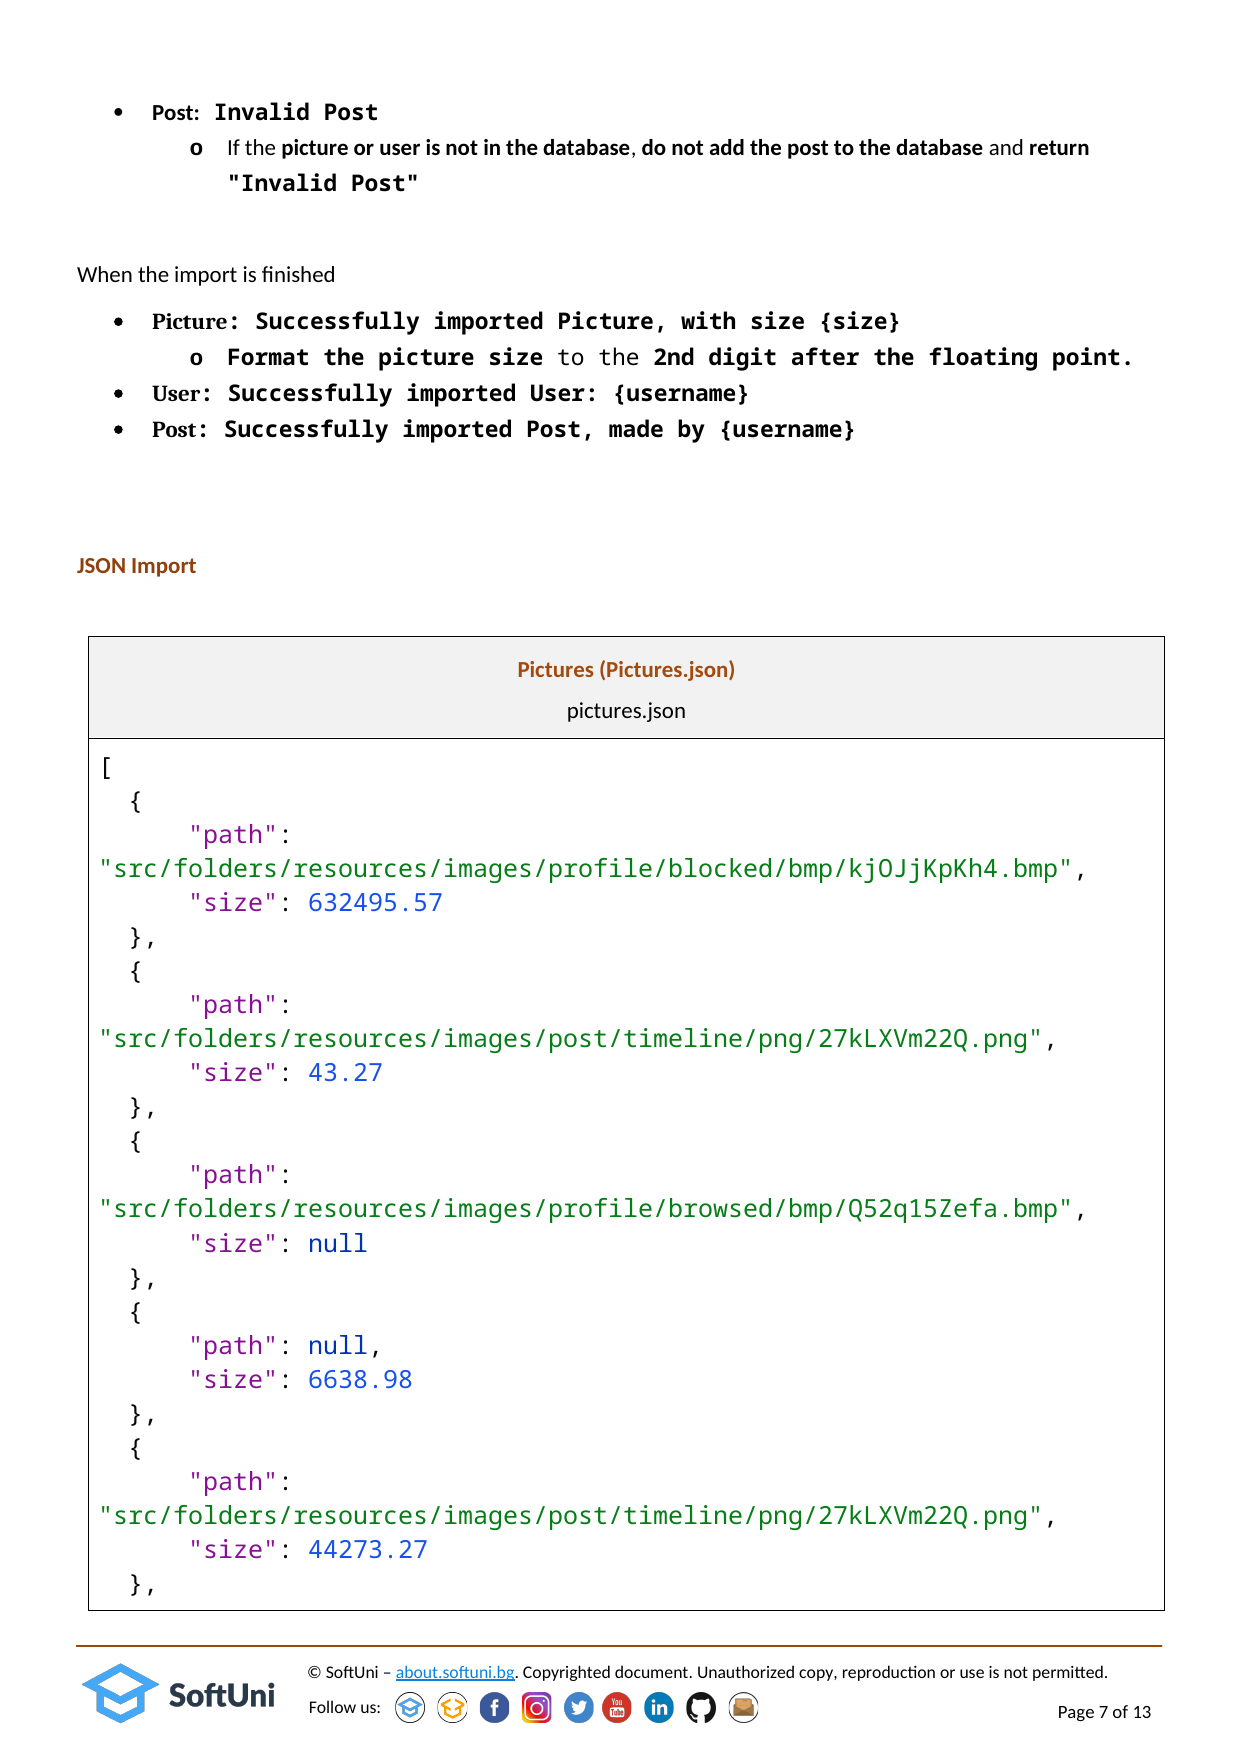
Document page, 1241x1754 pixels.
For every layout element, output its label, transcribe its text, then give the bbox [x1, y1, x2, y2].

picture [665, 1714, 674, 1723]
picture [395, 1692, 425, 1723]
picture [437, 1692, 468, 1723]
text When the import is finished [77, 261, 1163, 288]
list If the picture or user is not in the database, do not add the post to the database and return "Invalid Post" [189, 131, 1163, 199]
list Post: Invalid Post [114, 95, 1163, 127]
list Format the picture size to the 2nd digit after the floating point. [189, 341, 1163, 372]
table_header Pictures (Pictures.json) pictures.json [89, 637, 1164, 737]
list Picture: Successfully imported Picture, with size {size} [114, 305, 1163, 336]
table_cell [89, 739, 1164, 1610]
picture [728, 1692, 759, 1723]
subtitle JSON Import [77, 551, 1163, 579]
list Post: Successfully imported Post, made by {username} [114, 413, 1163, 444]
picture [564, 1692, 594, 1723]
picture [644, 1714, 653, 1723]
picture [522, 1692, 552, 1723]
picture [602, 1692, 632, 1723]
picture [658, 1705, 667, 1714]
picture [686, 1692, 716, 1723]
picture [75, 1658, 281, 1729]
picture [644, 1692, 653, 1701]
list User: Successfully imported User: {username} [114, 377, 1163, 408]
picture [479, 1692, 510, 1723]
picture [665, 1692, 674, 1701]
